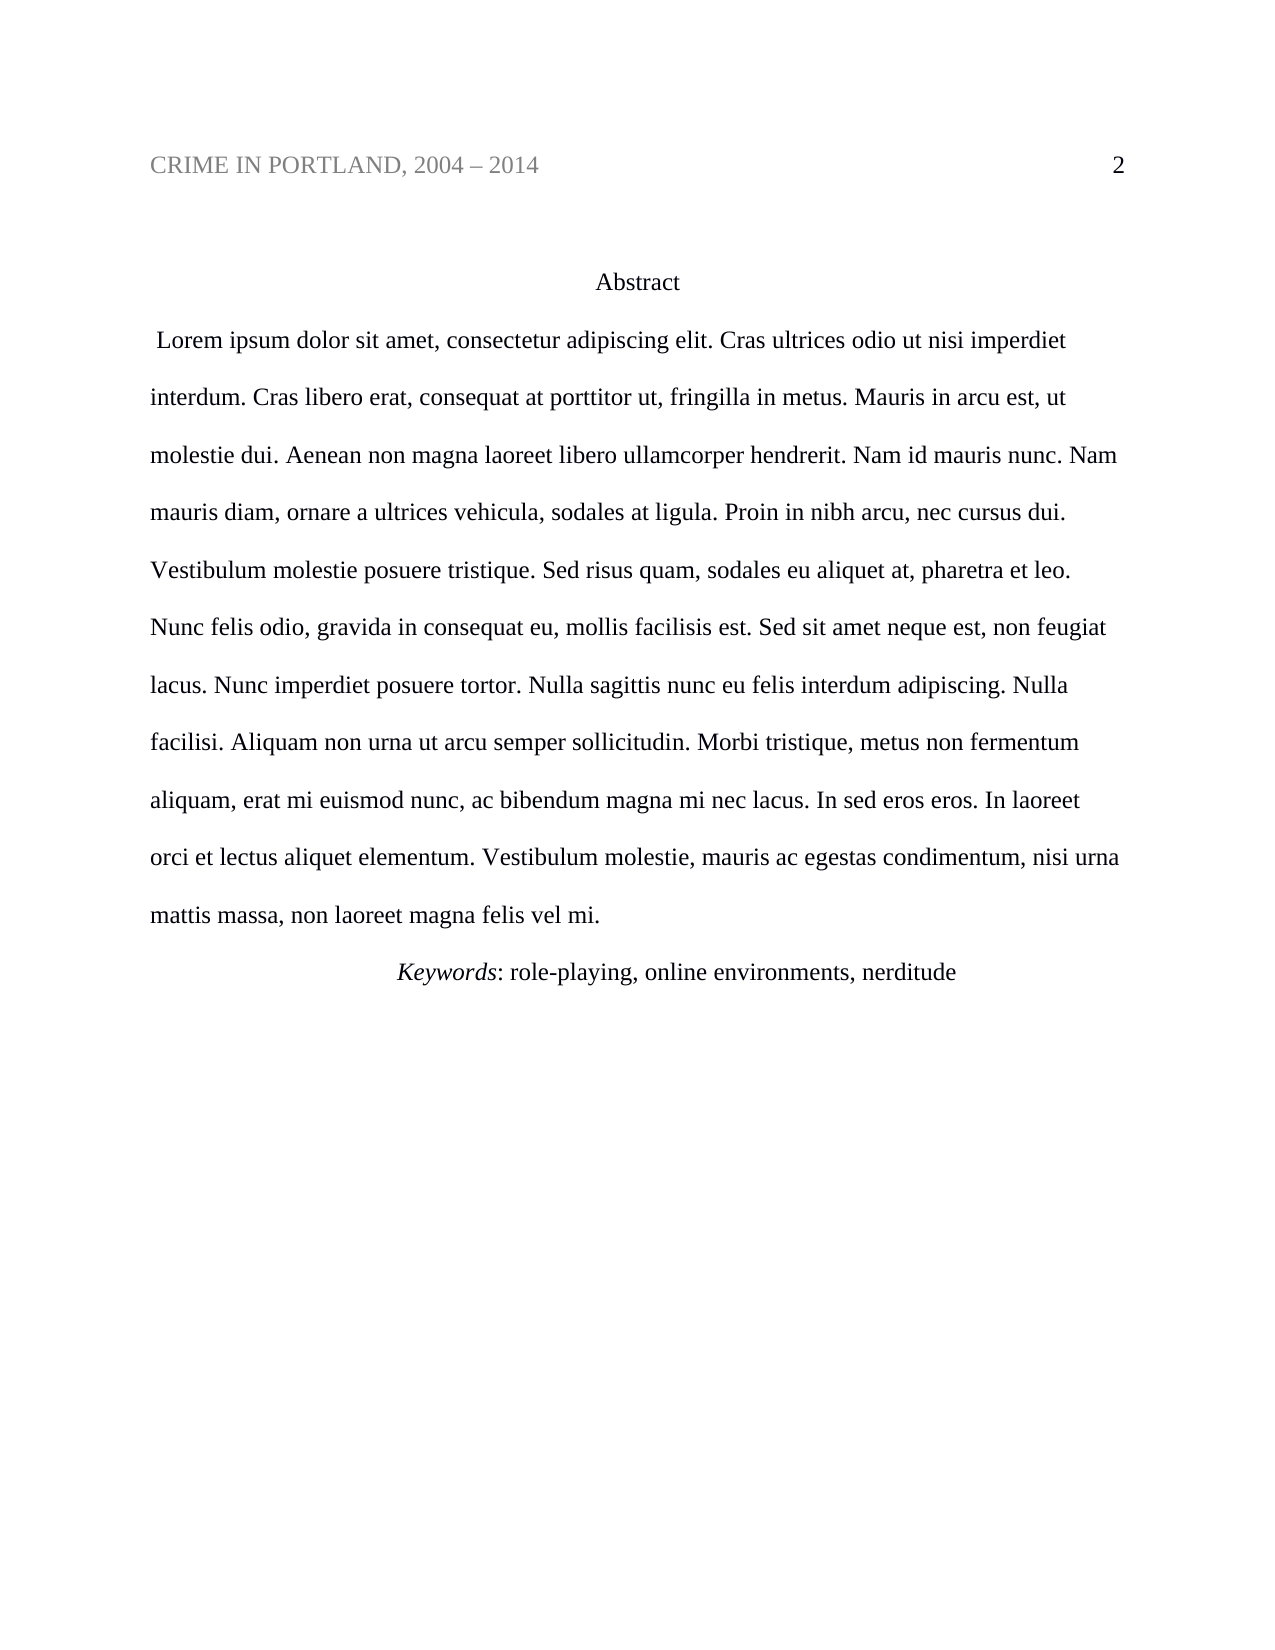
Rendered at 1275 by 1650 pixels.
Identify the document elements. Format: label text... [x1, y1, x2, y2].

subtitle Abstract [150, 267, 1125, 296]
text Keywords: role-playing, online environments, nerditude [150, 957, 1125, 986]
text Lorem ipsum dolor sit amet, consectetur adipiscing elit. Cras ultrices odio ut nisi imperdiet interdum. Cras libero erat, consequat at porttitor ut, fringilla in metus. Mauris in arcu est, ut molestie dui. Aenean non magna laoreet libero ullamcorper hendrerit. Nam id mauris nunc. Nam mauris diam, ornare a ultrices vehicula, sodales at ligula. Proin in nibh arcu, nec cursus dui. Vestibulum molestie posuere tristique. Sed risus quam, sodales eu aliquet at, pharetra et leo. Nunc felis odio, gravida in consequat eu, mollis facilisis est. Sed sit amet neque est, non feugiat lacus. Nunc imperdiet posuere tortor. Nulla sagittis nunc eu felis interdum adipiscing. Nulla facilisi. Aliquam non urna ut arcu semper sollicitudin. Morbi tristique, metus non fermentum aliquam, erat mi euismod nunc, ac bibendum magna mi nec lacus. In sed eros eros. In laoreet orci et lectus aliquet elementum. Vestibulum molestie, mauris ac egestas condimentum, nisi urna mattis massa, non laoreet magna felis vel mi. [150, 325, 1125, 929]
